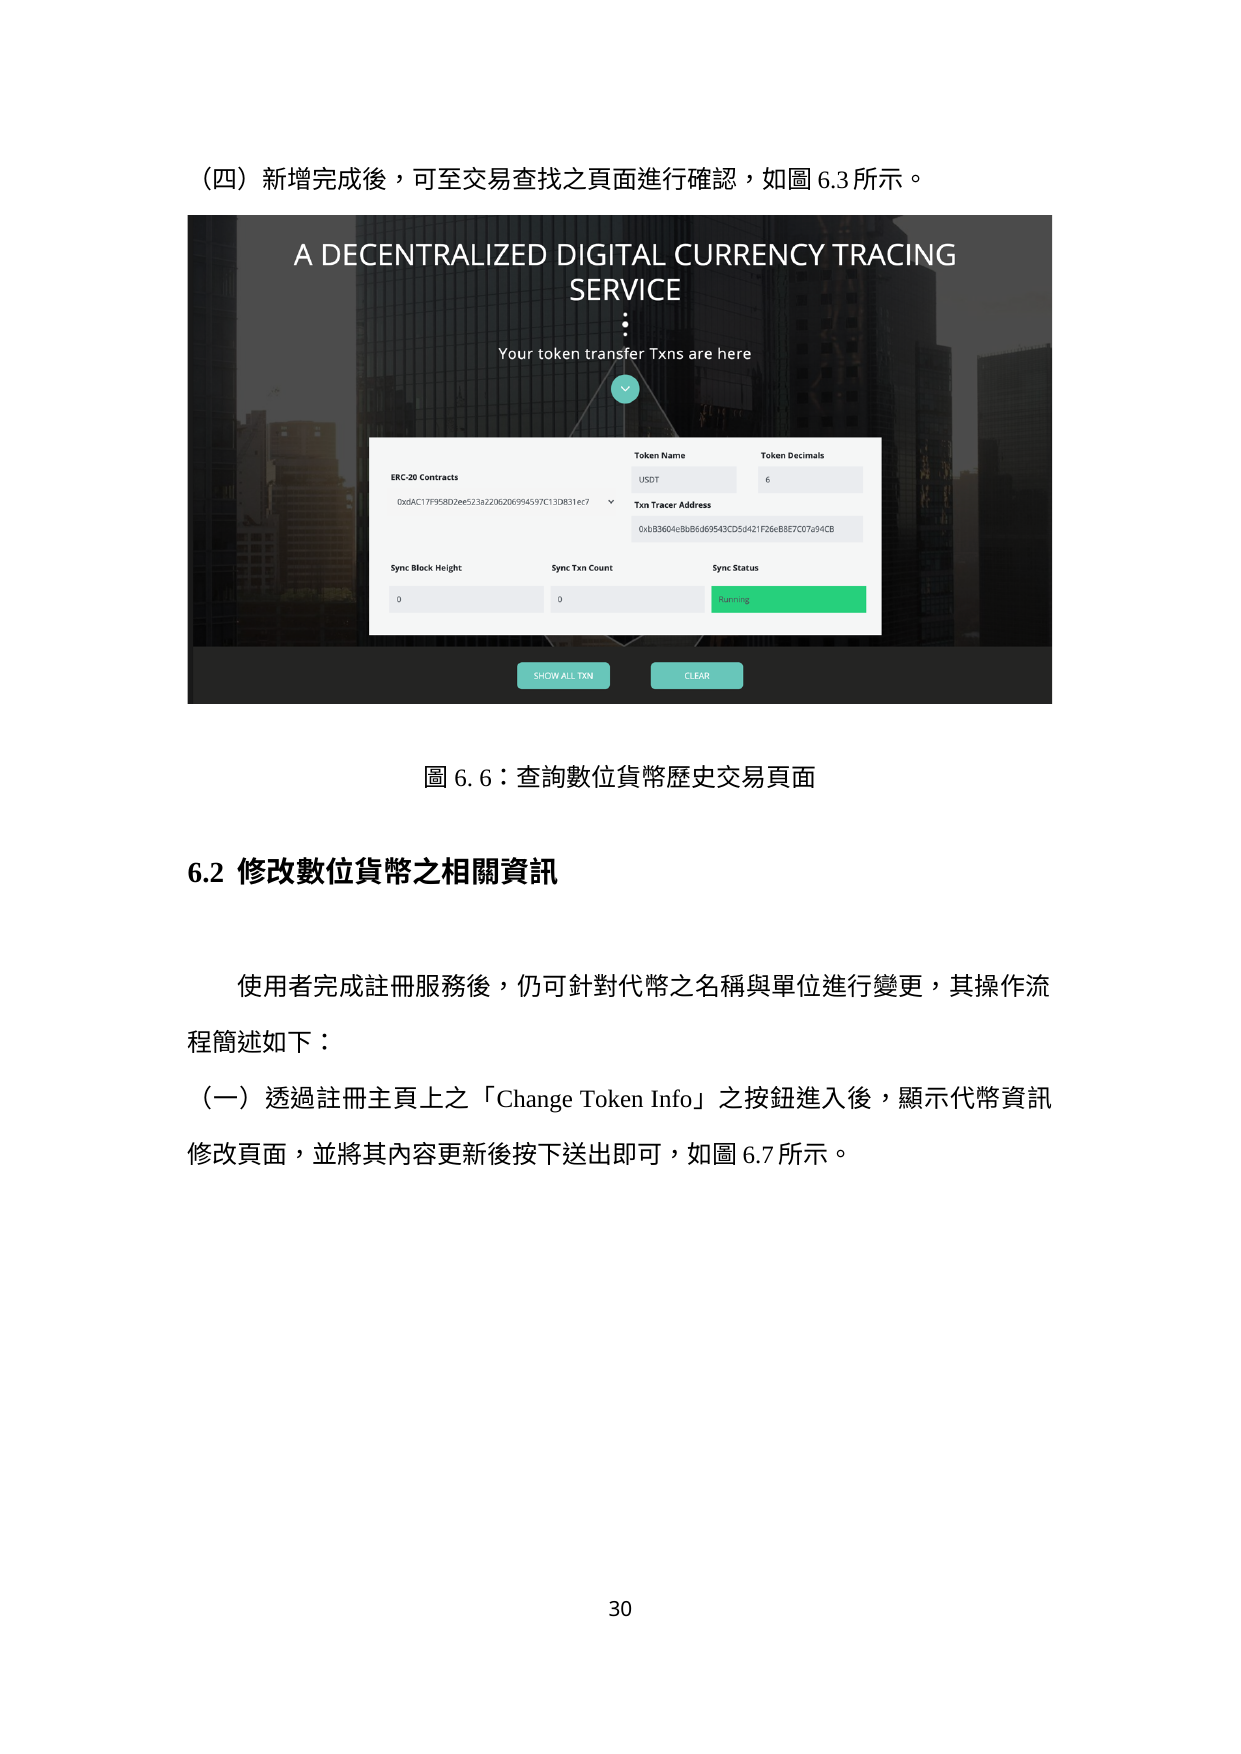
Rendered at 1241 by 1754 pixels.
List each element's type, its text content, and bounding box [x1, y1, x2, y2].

subtitle 6.2 修改數位貨幣之相關資訊 [187, 832, 1053, 907]
text 圖 6. 6：查詢數位貨幣歷史交易頁面 [187, 757, 1053, 794]
text （一）透過註冊主頁上之「Change Token Info」之按鈕進入後，顯示代幣資訊修改頁面，並將其內容更新後按下送出即可，如圖6.7所示。 [187, 1077, 1053, 1171]
text （四）新增完成後，可至交易查找之頁面進行確認，如圖6.3所示。 [187, 159, 1053, 197]
picture [187, 215, 1053, 704]
text 使用者完成註冊服務後，仍可針對代幣之名稱與單位進行變更，其操作流程簡述如下： [187, 966, 1053, 1059]
